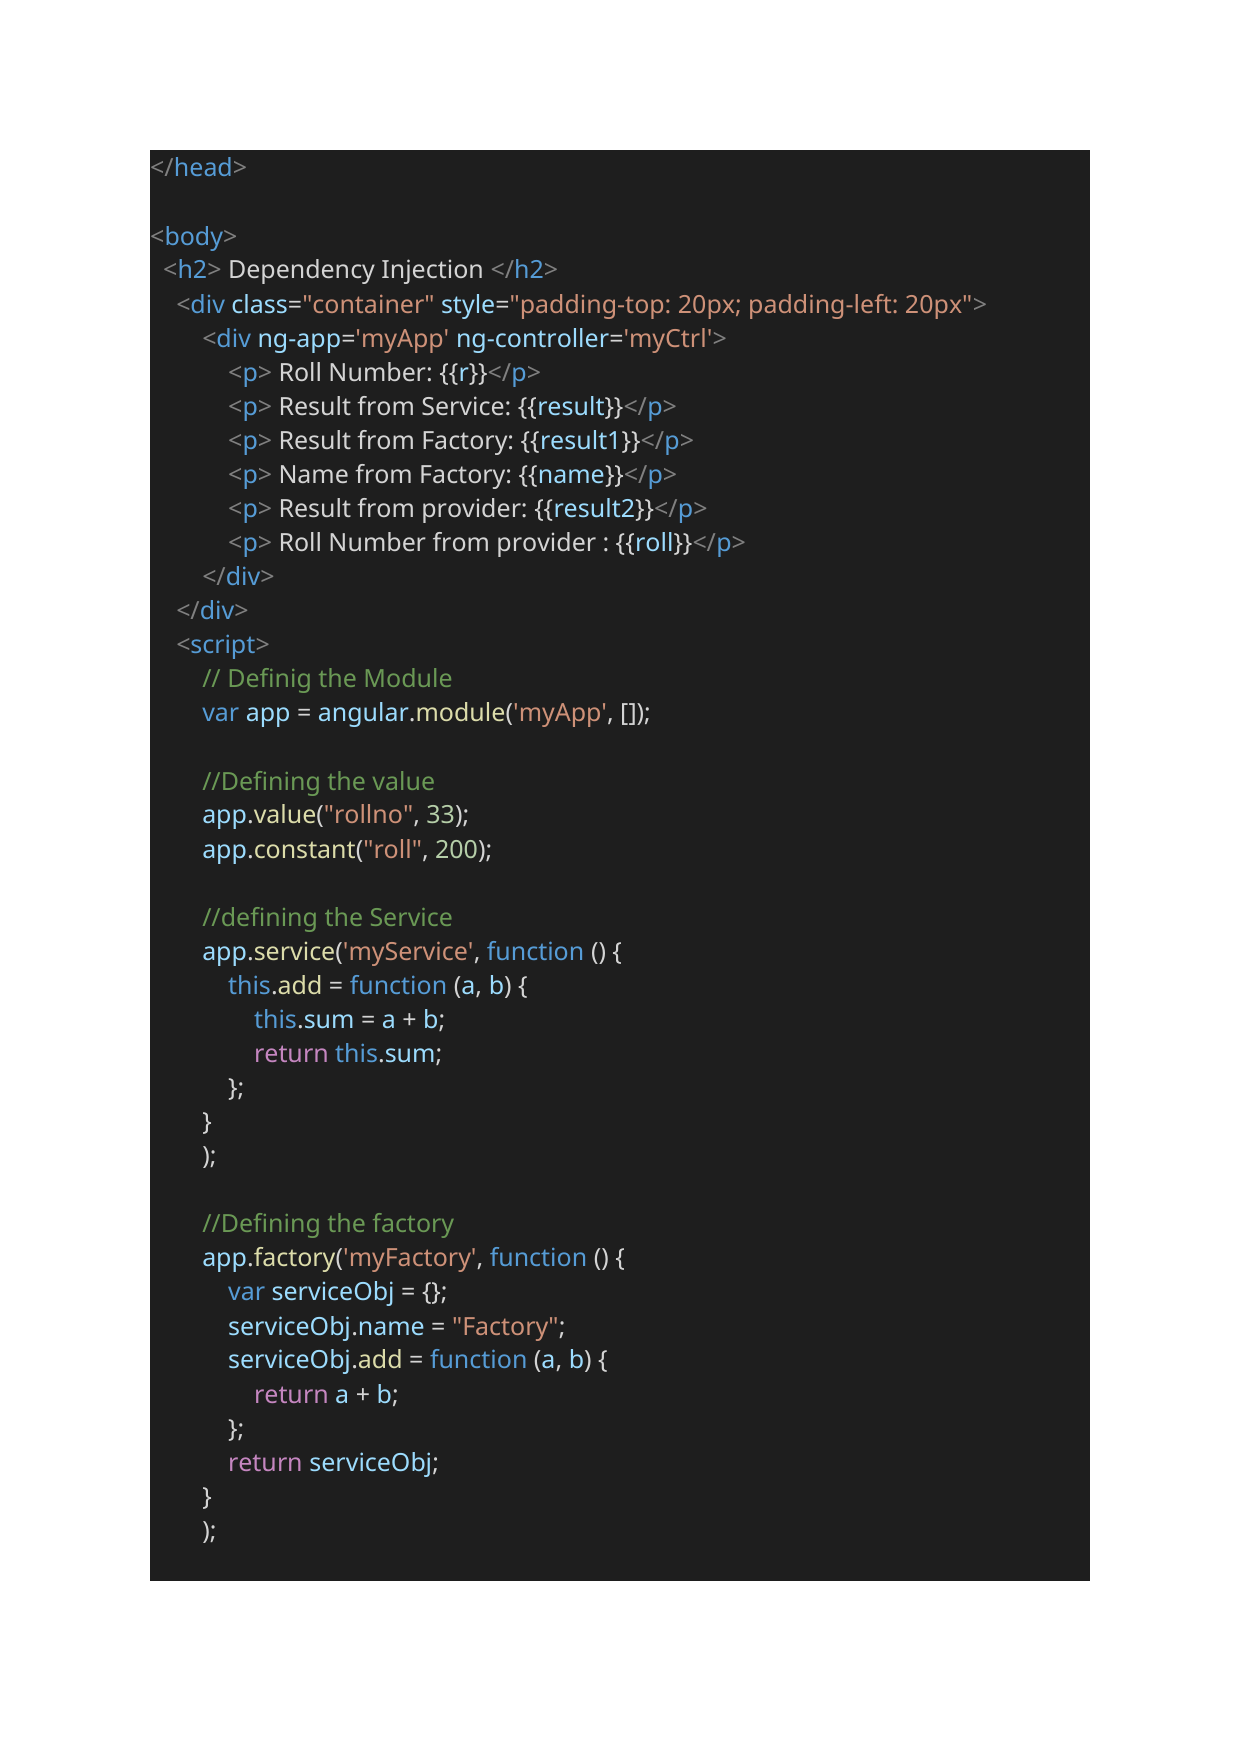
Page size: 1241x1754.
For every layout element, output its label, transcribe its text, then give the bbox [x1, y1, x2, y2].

text </head> [150, 150, 1090, 184]
text }; [150, 1410, 1090, 1444]
text //defining the Service [150, 899, 1090, 933]
text <script> [150, 627, 1090, 661]
text } [150, 1104, 1090, 1138]
text app.constant("roll", 200); [150, 831, 1090, 865]
text serviceObj.name = "Factory"; [150, 1308, 1090, 1342]
text </div> [150, 593, 1090, 627]
text this.add = function (a, b) { [150, 967, 1090, 1002]
text return serviceObj; [150, 1444, 1090, 1478]
text } [150, 1478, 1090, 1512]
text <body> [150, 218, 1090, 252]
text //Defining the value [150, 763, 1090, 797]
text <p> Result from provider: {{result2}}</p> [150, 491, 1090, 525]
text return this.sum; [150, 1036, 1090, 1070]
text <div class="container" style="padding-top: 20px; padding-left: 20px"> [150, 286, 1090, 320]
text // Definig the Module [150, 661, 1090, 695]
text <h2> Dependency Injection </h2> [150, 252, 1090, 286]
text app.service('myService', function () { [150, 933, 1090, 967]
text <p> Roll Number from provider : {{roll}}</p> [150, 525, 1090, 559]
text return a + b; [150, 1376, 1090, 1410]
text var serviceObj = {}; [150, 1274, 1090, 1308]
text app.factory('myFactory', function () { [150, 1240, 1090, 1274]
text ); [150, 1512, 1090, 1547]
text app.value("rollno", 33); [150, 797, 1090, 831]
text <div ng-app='myApp' ng-controller='myCtrl'> [150, 320, 1090, 354]
text <p> Roll Number: {{r}}</p> [150, 354, 1090, 388]
text }; [150, 1070, 1090, 1104]
text var app = angular.module('myApp', []); [150, 695, 1090, 729]
text <p> Result from Service: {{result}}</p> [150, 388, 1090, 422]
text ); [150, 1138, 1090, 1172]
text <p> Result from Factory: {{result1}}</p> [150, 422, 1090, 457]
text <p> Name from Factory: {{name}}</p> [150, 457, 1090, 491]
text </div> [150, 559, 1090, 593]
text this.sum = a + b; [150, 1002, 1090, 1036]
text //Defining the factory [150, 1206, 1090, 1240]
text serviceObj.add = function (a, b) { [150, 1342, 1090, 1376]
